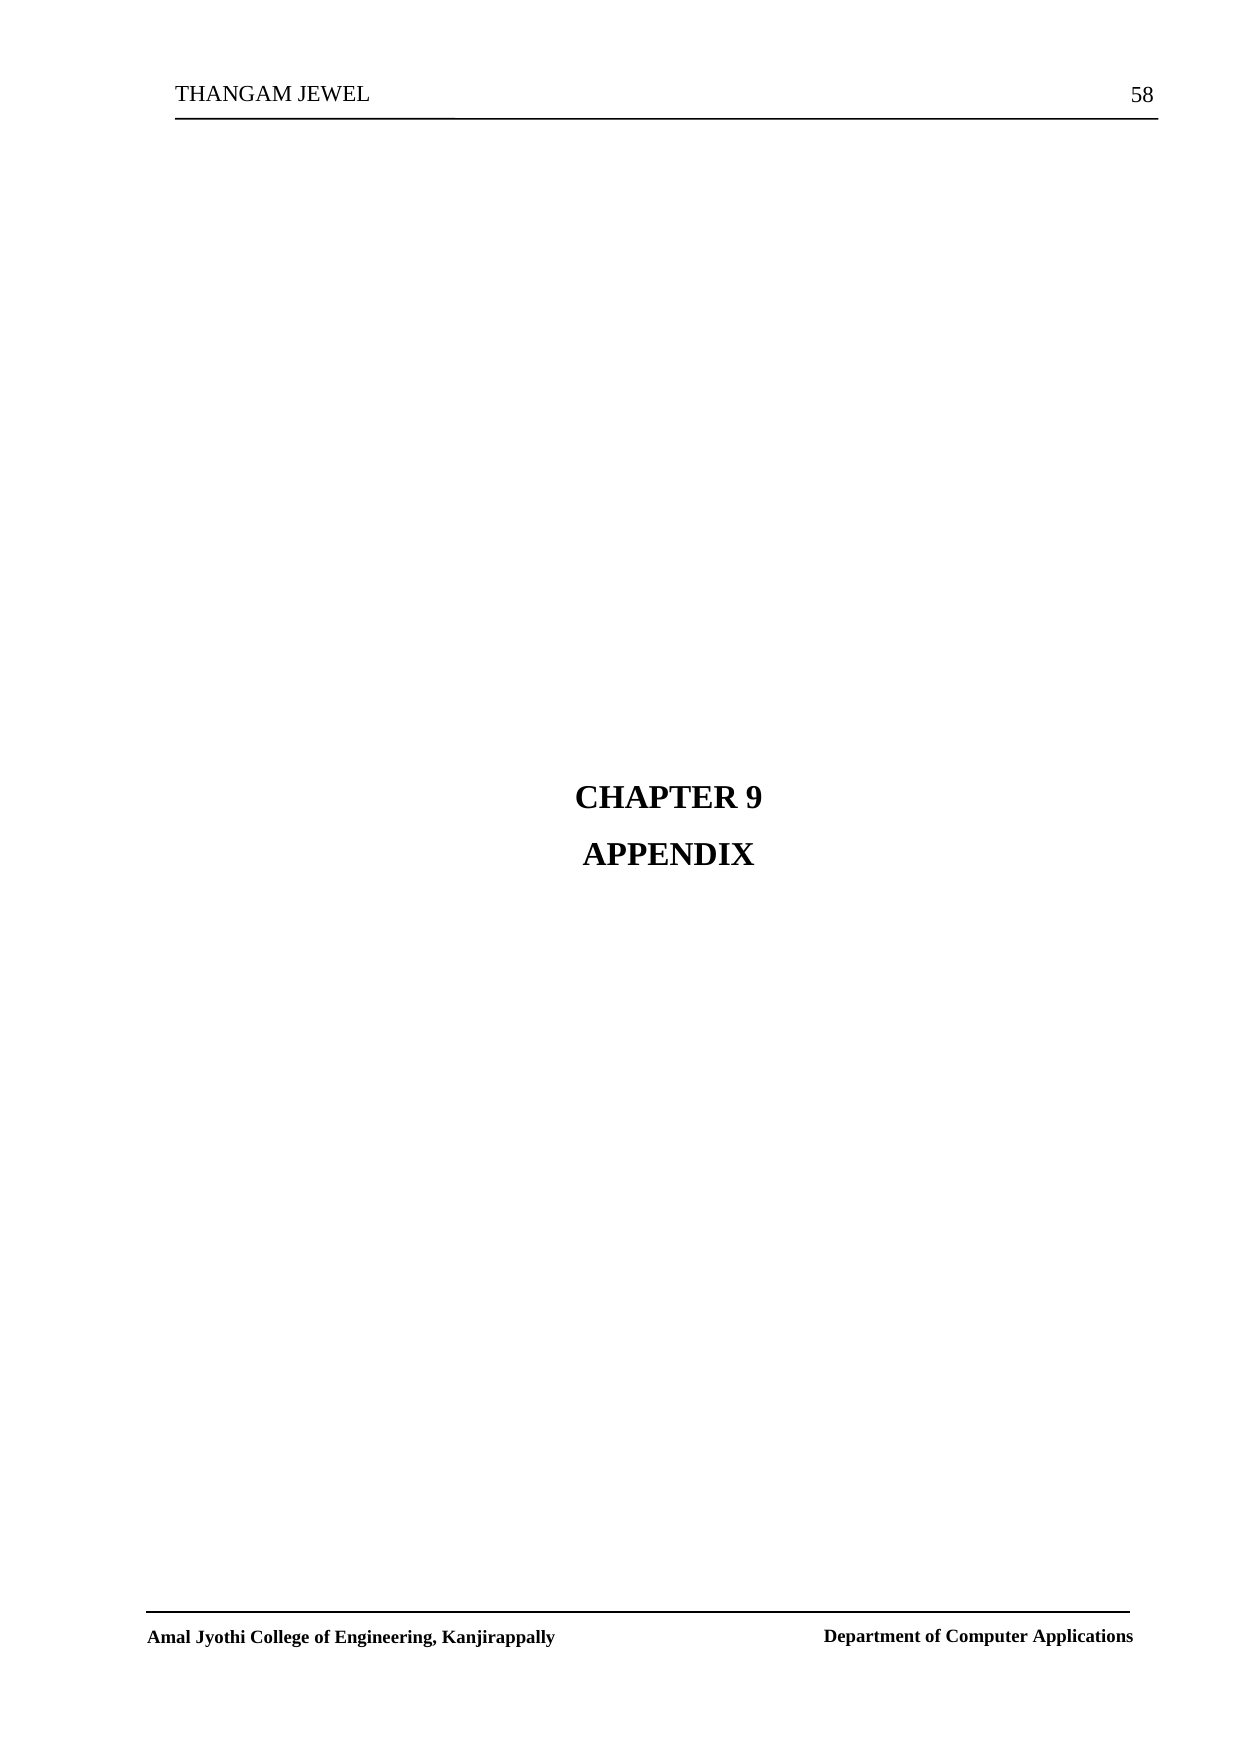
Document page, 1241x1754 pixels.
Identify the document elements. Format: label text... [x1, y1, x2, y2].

subtitle APPENDIX [175, 834, 1162, 873]
subtitle CHAPTER 9 [175, 777, 1162, 815]
